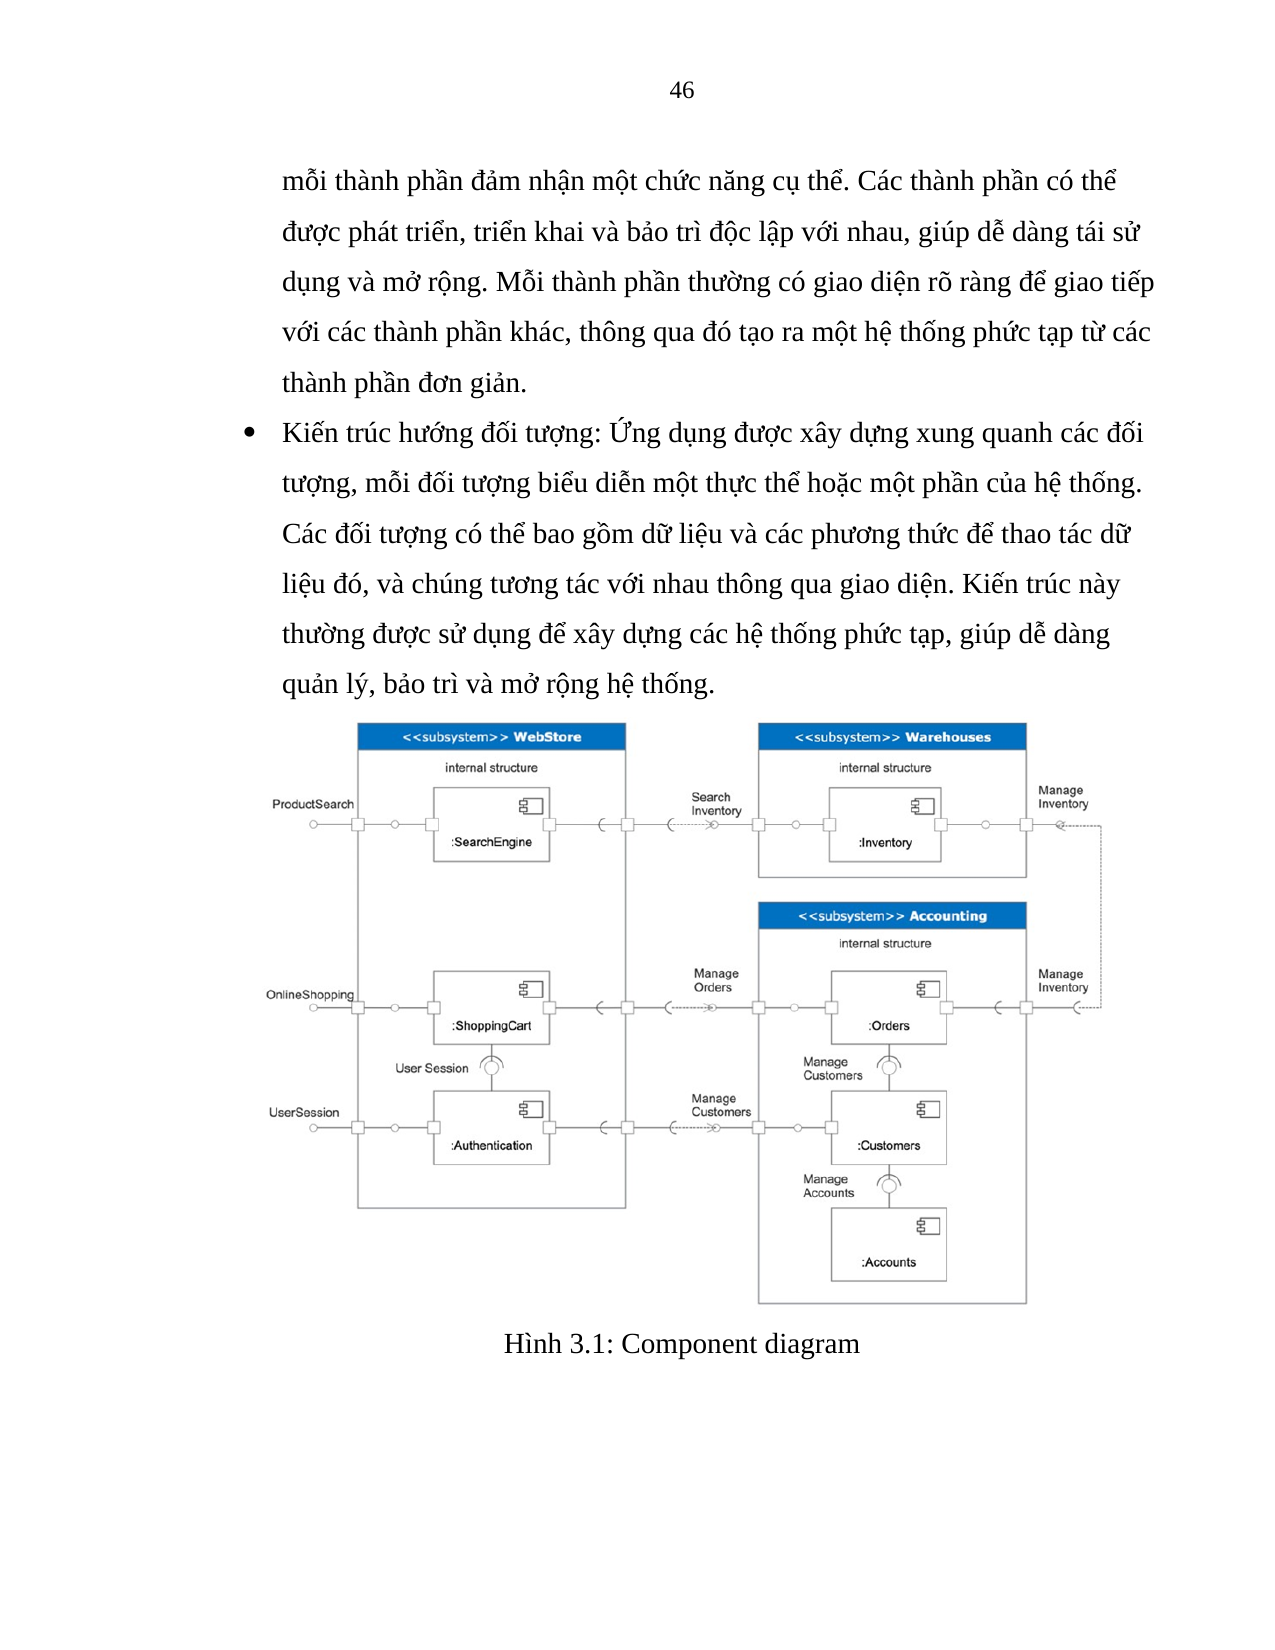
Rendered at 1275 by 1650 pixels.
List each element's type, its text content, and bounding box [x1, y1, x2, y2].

list Kiến trúc hướng đối tượng: Ứng dụng được xây dựng xung quanh các đối tượng, mỗi đối tượng biểu diễn một thực thể hoặc một phần của hệ thống. Các đối tượng có thể bao gồm dữ liệu và các phương thức để thao tác dữ liệu đó, và chúng tương tác với nhau thông qua giao diện. Kiến trúc này thường được sử dụng để xây dựng các hệ thống phức tạp, giúp dễ dàng quản lý, bảo trì và mở rộng hệ thống. [244, 415, 1157, 700]
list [244, 163, 1157, 398]
picture [255, 717, 1109, 1312]
text Hình 3.1: Component diagram [207, 1326, 1157, 1360]
